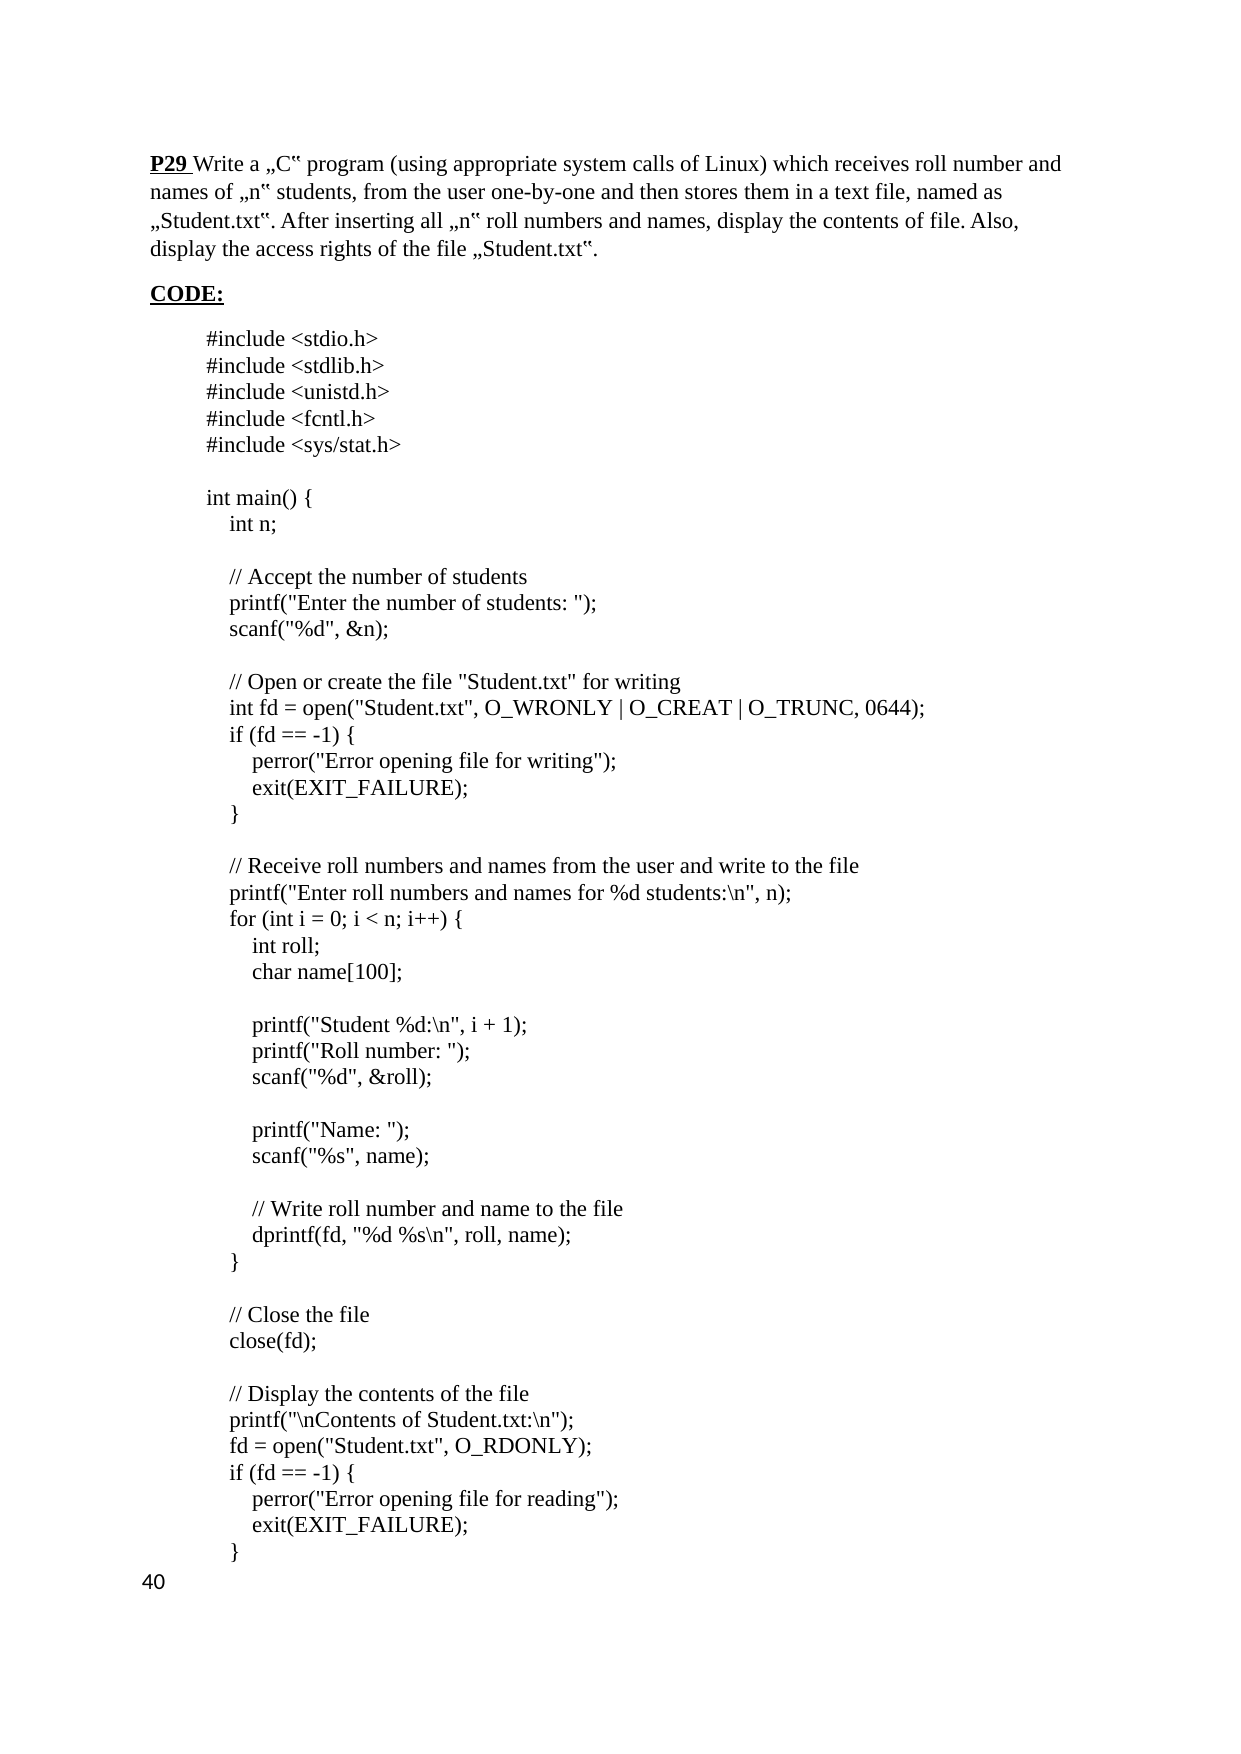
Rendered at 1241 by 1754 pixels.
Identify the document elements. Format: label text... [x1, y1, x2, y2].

text dprintf(fd, "%d %s\n", roll, name); [206, 1222, 993, 1248]
text // Display the contents of the file [206, 1380, 993, 1406]
text printf("Enter roll numbers and names for %d students:\n", n); [206, 879, 993, 905]
text #include <stdio.h> [206, 326, 993, 352]
text #include <fcntl.h> [206, 404, 993, 431]
text exit(EXIT_FAILURE); [206, 773, 993, 800]
text perror("Error opening file for writing"); [206, 747, 993, 773]
text printf("Enter the number of students: "); [206, 589, 993, 615]
text if (fd == -1) { [206, 721, 993, 747]
text // Receive roll numbers and names from the user and write to the file [206, 853, 993, 879]
text perror("Error opening file for reading"); [206, 1485, 993, 1511]
text int main() { [206, 484, 993, 510]
text if (fd == -1) { [206, 1459, 993, 1485]
text #include <sys/stat.h> [206, 431, 993, 457]
text #include <stdlib.h> [206, 352, 993, 378]
text scanf("%s", name); [206, 1142, 993, 1169]
text printf("Student %d:\n", i + 1); [206, 1011, 993, 1037]
text int roll; [206, 932, 993, 958]
text } [206, 1538, 993, 1564]
text int fd = open("Student.txt", O_WRONLY | O_CREAT | O_TRUNC, 0644); [206, 694, 993, 721]
text close(fd); [206, 1327, 993, 1353]
text // Accept the number of students [206, 563, 993, 589]
text } [206, 1248, 993, 1274]
text // Close the file [206, 1301, 993, 1327]
text } [206, 800, 993, 826]
text P29 Write a „C‟ program (using appropriate system calls of Linux) which receives roll number and names of „n‟ students, from the user one-by-one and then stores them in a text file, named as „Student.txt‟. After inserting all „n‟ roll numbers and names, display the contents of file. Also, display the access rights of the file „Student.txt‟. [150, 150, 1090, 262]
text scanf("%d", &roll); [206, 1063, 993, 1090]
text // Open or create the file "Student.txt" for writing [206, 668, 993, 694]
text printf("\nContents of Student.txt:\n"); [206, 1406, 993, 1432]
text printf("Name: "); [206, 1116, 993, 1142]
text // Write roll number and name to the file [206, 1195, 993, 1222]
text int n; [206, 510, 993, 536]
text CODE: [150, 280, 1090, 307]
text printf("Roll number: "); [206, 1037, 993, 1063]
text exit(EXIT_FAILURE); [206, 1511, 993, 1538]
text for (int i = 0; i < n; i++) { [206, 905, 993, 932]
text char name[100]; [206, 958, 993, 984]
text fd = open("Student.txt", O_RDONLY); [206, 1432, 993, 1459]
text #include <unistd.h> [206, 378, 993, 404]
text scanf("%d", &n); [206, 615, 993, 642]
